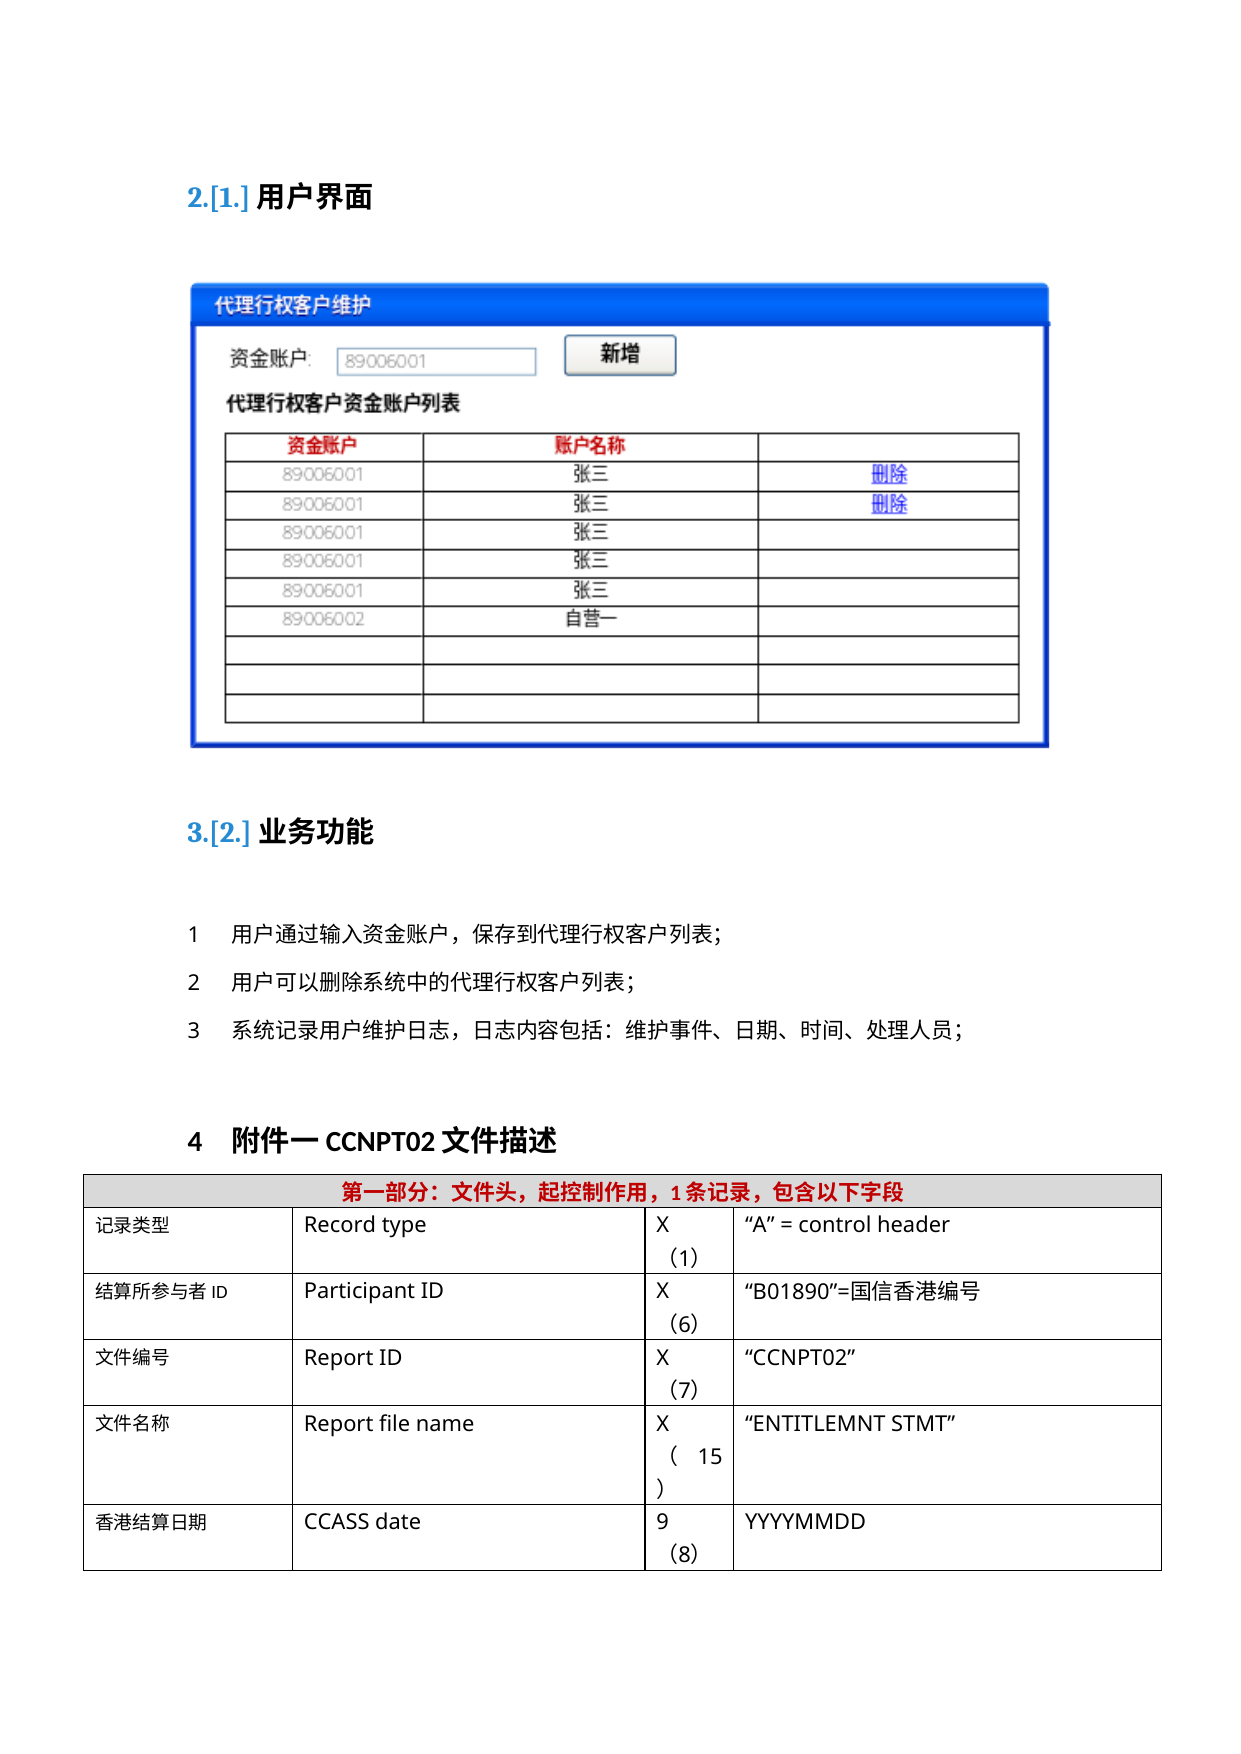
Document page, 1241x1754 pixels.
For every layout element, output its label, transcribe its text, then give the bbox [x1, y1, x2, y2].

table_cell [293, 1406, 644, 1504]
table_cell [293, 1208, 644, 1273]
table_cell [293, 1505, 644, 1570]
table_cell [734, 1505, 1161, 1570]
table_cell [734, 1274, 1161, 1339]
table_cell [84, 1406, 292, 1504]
subtitle 附件一 CCNPT02文件描述 [187, 1106, 1053, 1171]
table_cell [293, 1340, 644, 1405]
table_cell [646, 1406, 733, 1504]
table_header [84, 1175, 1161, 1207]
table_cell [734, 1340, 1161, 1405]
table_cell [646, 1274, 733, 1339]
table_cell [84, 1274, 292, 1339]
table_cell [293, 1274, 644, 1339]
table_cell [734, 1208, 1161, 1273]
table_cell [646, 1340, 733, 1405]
list 用户通过输入资金账户，保存到代理行权客户列表； [187, 916, 1053, 949]
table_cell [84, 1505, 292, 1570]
list 系统记录用户维护日志，日志内容包括：维护事件、日期、时间、处理人员； [187, 1013, 1053, 1046]
subtitle 业务功能 [187, 797, 1053, 862]
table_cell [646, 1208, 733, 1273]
list 用户可以删除系统中的代理行权客户列表； [187, 965, 1053, 997]
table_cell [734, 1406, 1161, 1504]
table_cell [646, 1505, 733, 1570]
subtitle 用户界面 [187, 162, 1053, 227]
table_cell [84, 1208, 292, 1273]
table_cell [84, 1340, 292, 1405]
